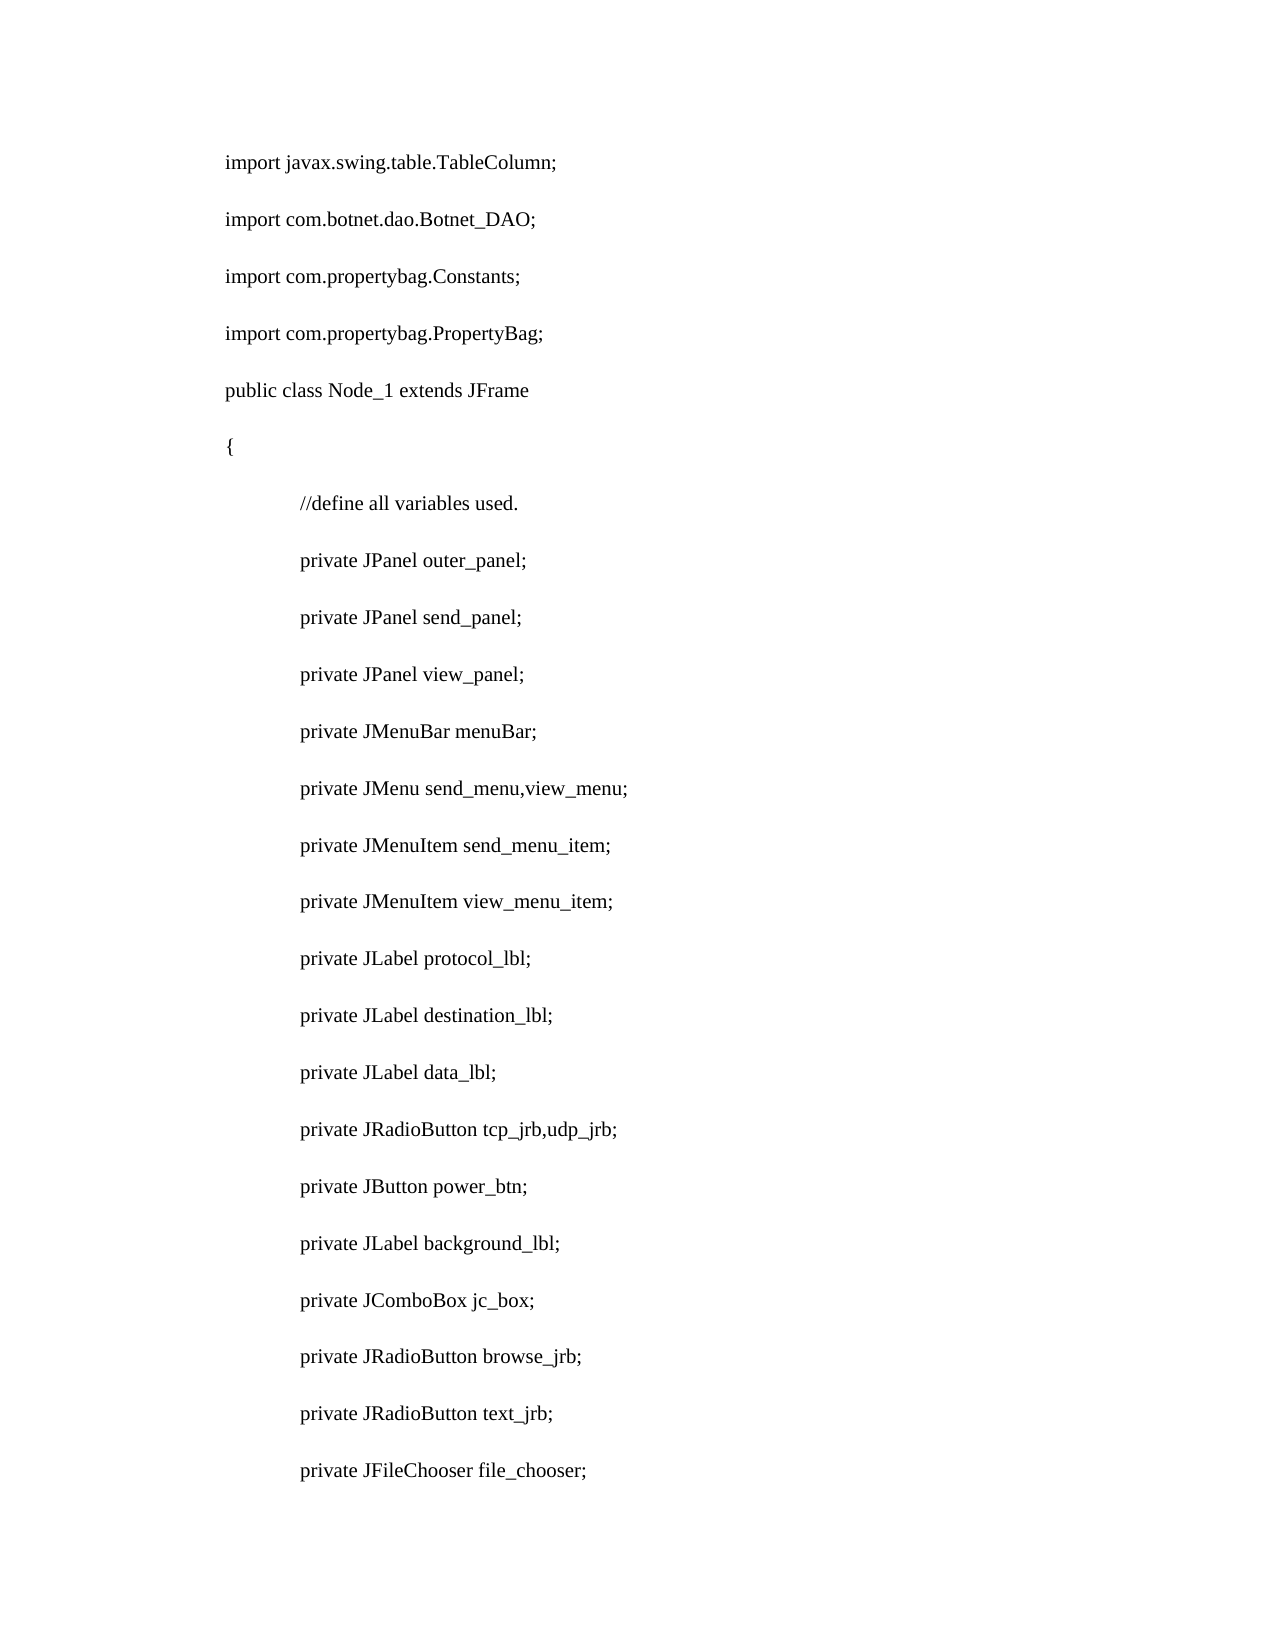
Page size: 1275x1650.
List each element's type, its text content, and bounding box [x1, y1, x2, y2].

text private JRadioButton text_jrb; [225, 1401, 1125, 1425]
text private JMenuItem view_menu_item; [225, 889, 1125, 913]
text //define all variables used. [225, 491, 1125, 515]
text import com.botnet.dao.Botnet_DAO; [225, 207, 1125, 231]
text private JPanel view_panel; [225, 662, 1125, 686]
text import com.propertybag.PropertyBag; [225, 321, 1125, 345]
text import javax.swing.table.TableColumn; [225, 150, 1125, 174]
text private JLabel destination_lbl; [225, 1003, 1125, 1027]
text private JRadioButton browse_jrb; [225, 1344, 1125, 1368]
text private JMenu send_menu,view_menu; [225, 776, 1125, 800]
text import com.propertybag.Constants; [225, 264, 1125, 288]
text private JPanel outer_panel; [225, 548, 1125, 572]
text private JButton power_btn; [225, 1174, 1125, 1198]
text private JRadioButton tcp_jrb,udp_jrb; [225, 1117, 1125, 1141]
text public class Node_1 extends JFrame [225, 377, 1125, 402]
text private JLabel data_lbl; [225, 1060, 1125, 1084]
text private JMenuItem send_menu_item; [225, 832, 1125, 857]
text private JLabel protocol_lbl; [225, 946, 1125, 970]
text private JPanel send_panel; [225, 605, 1125, 629]
text private JFileChooser file_chooser; [225, 1458, 1125, 1482]
text private JMenuBar menuBar; [225, 719, 1125, 743]
text private JComboBox jc_box; [225, 1287, 1125, 1312]
text private JLabel background_lbl; [225, 1231, 1125, 1255]
text { [225, 434, 1125, 458]
